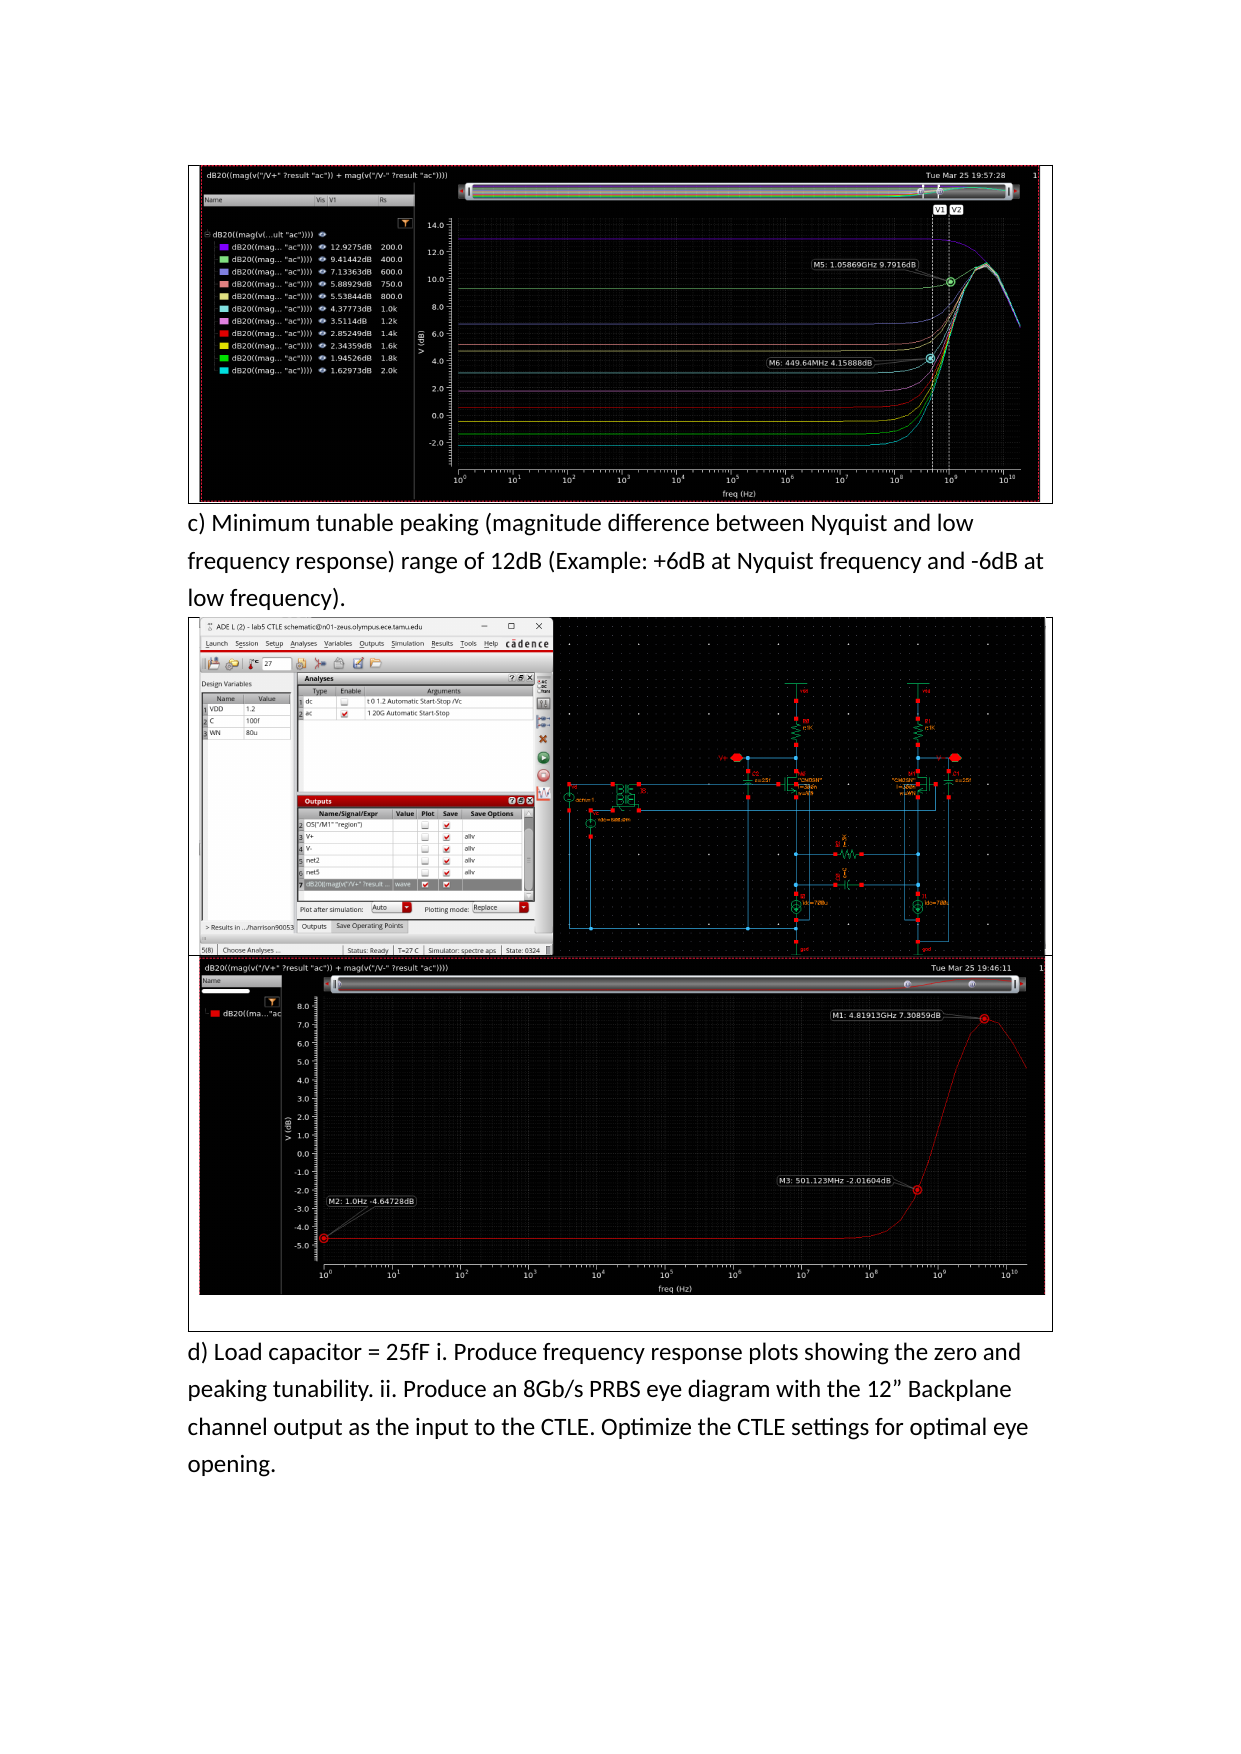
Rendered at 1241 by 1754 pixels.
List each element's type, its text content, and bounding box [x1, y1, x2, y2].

text c) Minimum tunable peaking (magnitude difference between Nyquist and low frequency response) range of 12dB (Example: +6dB at Nyquist frequency and -6dB at low frequency). [187, 504, 1053, 617]
picture [199, 617, 1046, 955]
picture [199, 165, 1041, 502]
table_header [189, 618, 199, 955]
table_header [1046, 618, 1052, 955]
text d) Load capacitor = 25fF i. Produce frequency response plots showing the zero and peaking tunability. ii. Produce an 8Gb/s PRBS eye diagram with the 12” Backplane channel output as the input to the CTLE. Optimize the CTLE settings for optimal eye opening. [187, 1332, 1053, 1482]
picture [199, 956, 1046, 1295]
table_cell [189, 956, 1052, 1331]
table_cell [189, 166, 1052, 503]
